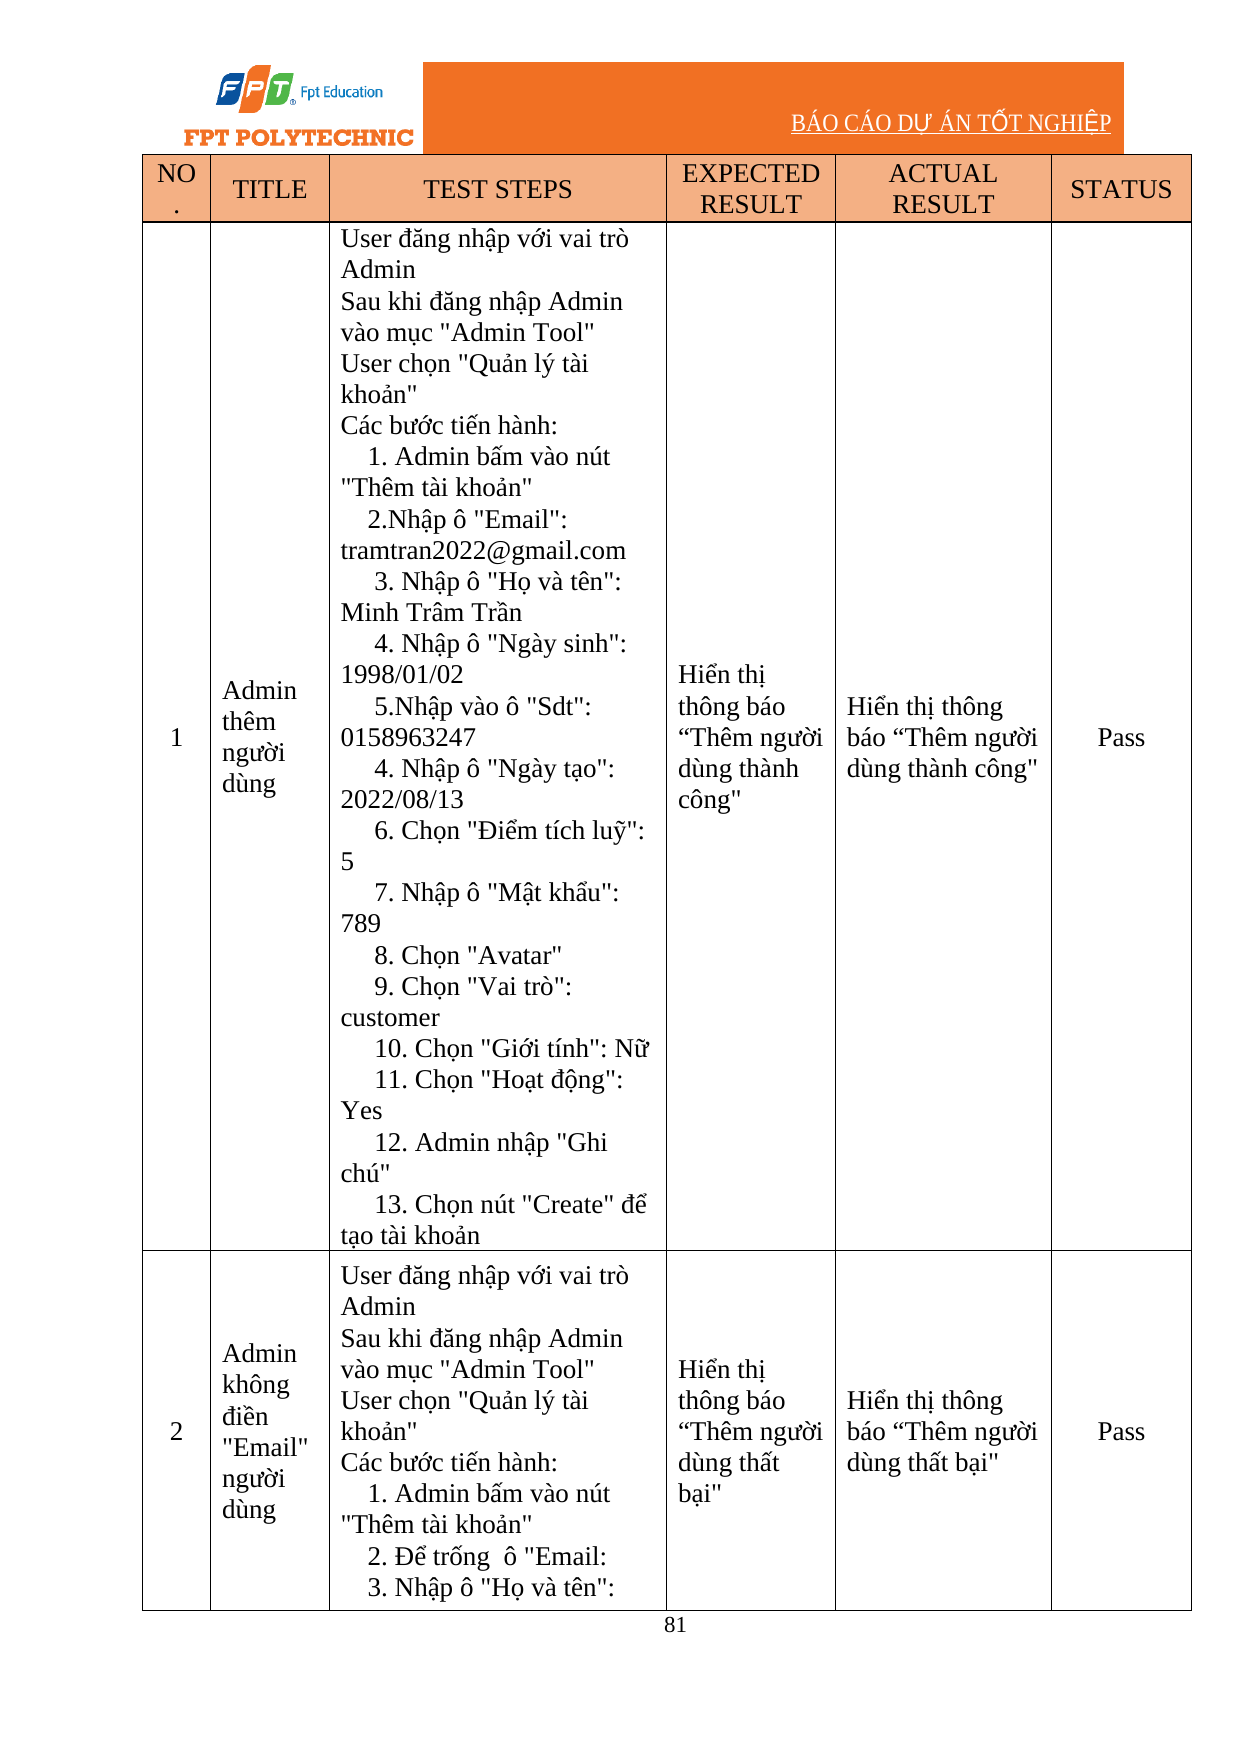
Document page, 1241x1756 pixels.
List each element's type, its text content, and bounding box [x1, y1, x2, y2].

table_cell Hiển thị thông báo “Thêm người dùng thành công" [667, 223, 835, 1250]
table_cell Admin thêm người dùng [211, 223, 329, 1250]
table_cell Pass [1052, 1251, 1191, 1610]
table_header EXPECTED RESULT [667, 155, 835, 221]
table_cell 2 [143, 1251, 210, 1610]
table_cell Pass [1052, 223, 1191, 1250]
table_header TITLE [211, 155, 329, 221]
table_cell Hiển thị thông báo “Thêm người dùng thất bại" [836, 1251, 1051, 1610]
table_header STATUS [1052, 155, 1191, 221]
table_cell 1 [143, 223, 210, 1250]
table_cell Hiển thị thông báo “Thêm người dùng thành công" [836, 223, 1051, 1250]
picture [184, 65, 414, 146]
table_header ACTUAL RESULT [836, 155, 1051, 221]
table_cell Admin không điền "Email" người dùng [211, 1251, 329, 1610]
table_cell User đăng nhập với vai trò Admin Sau khi đăng nhập Admin vào mục "Admin Tool" User chọn "Quản lý tài khoản" Các bước tiến hành: 1. Admin bấm vào nút "Thêm tài khoản" 2.Nhập ô "Email": tramtran2022@gmail.com 3. Nhập ô "Họ và tên": Minh Trâm Trần 4. Nhập ô "Ngày sinh": 1998/01/02 5.Nhập vào ô "Sdt": 0158963247 4. Nhập ô "Ngày tạo": 2022/08/13 6. Chọn "Điểm tích luỹ": 5 7. Nhập ô "Mật khẩu": 789 8. Chọn "Avatar" 9. Chọn "Vai trò": customer 10. Chọn "Giới tính": Nữ 11. Chọn "Hoạt động": Yes 12. Admin nhập "Ghi chú" 13. Chọn nút "Create" để tạo tài khoản [330, 223, 666, 1250]
table_header TEST STEPS [330, 155, 666, 221]
table_header NO. [143, 155, 210, 221]
table_cell Hiển thị thông báo “Thêm người dùng thất bại" [667, 1251, 835, 1610]
